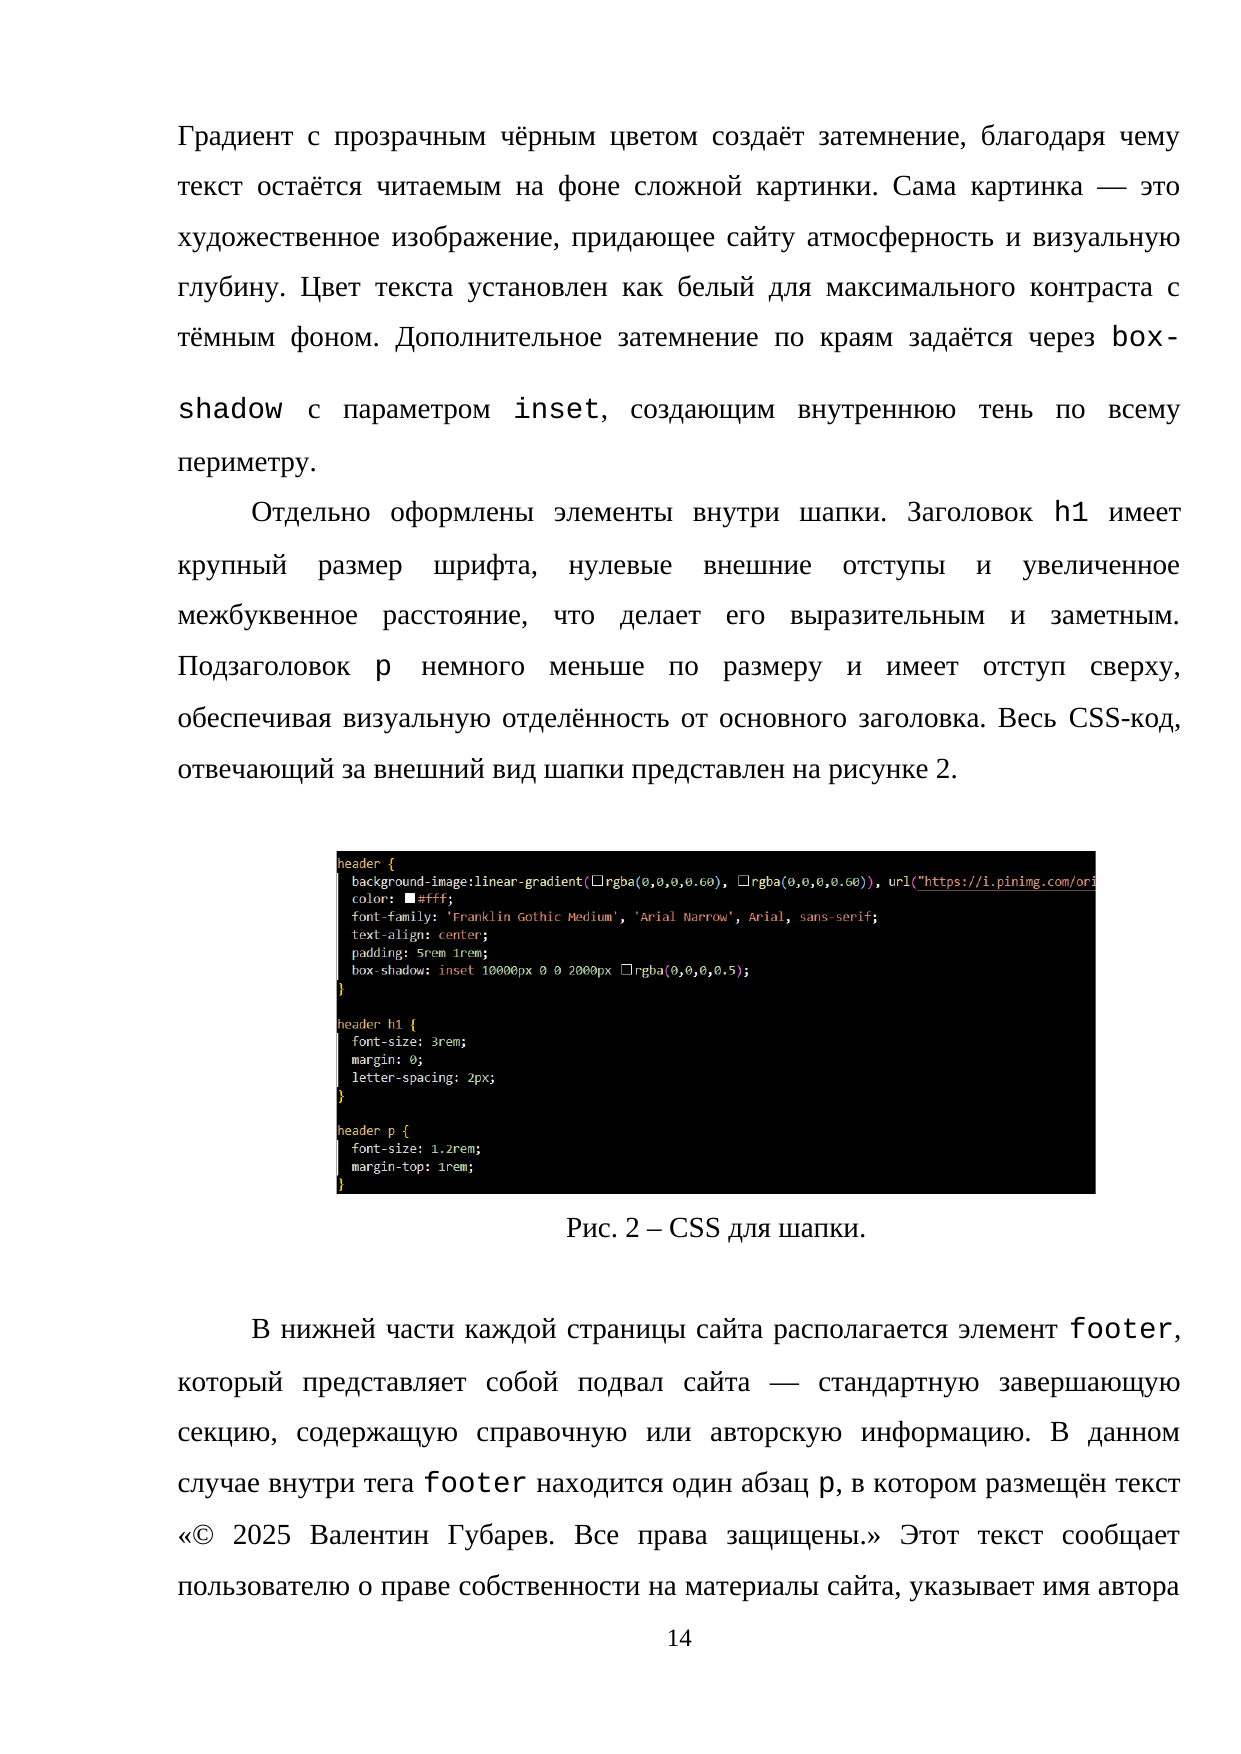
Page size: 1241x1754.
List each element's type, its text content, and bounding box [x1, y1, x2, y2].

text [177, 1311, 1181, 1601]
text Рис. 2 – CSS для шапки. [177, 1211, 1181, 1244]
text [177, 118, 1181, 478]
text Отдельно оформлены элементы внутри шапки. Заголовок h1 имеет крупный размер шрифта, нулевые внешние отступы и увеличенное межбуквенное расстояние, что делает его выразительным и заметным. Подзаголовок p немного меньше по размеру и имеет отступ сверху, обеспечивая визуальную отделённость от основного заголовка. Весь CSS-код, отвечающий за внешний вид шапки представлен на рисунке 2. [177, 494, 1181, 784]
picture [336, 851, 1096, 1194]
